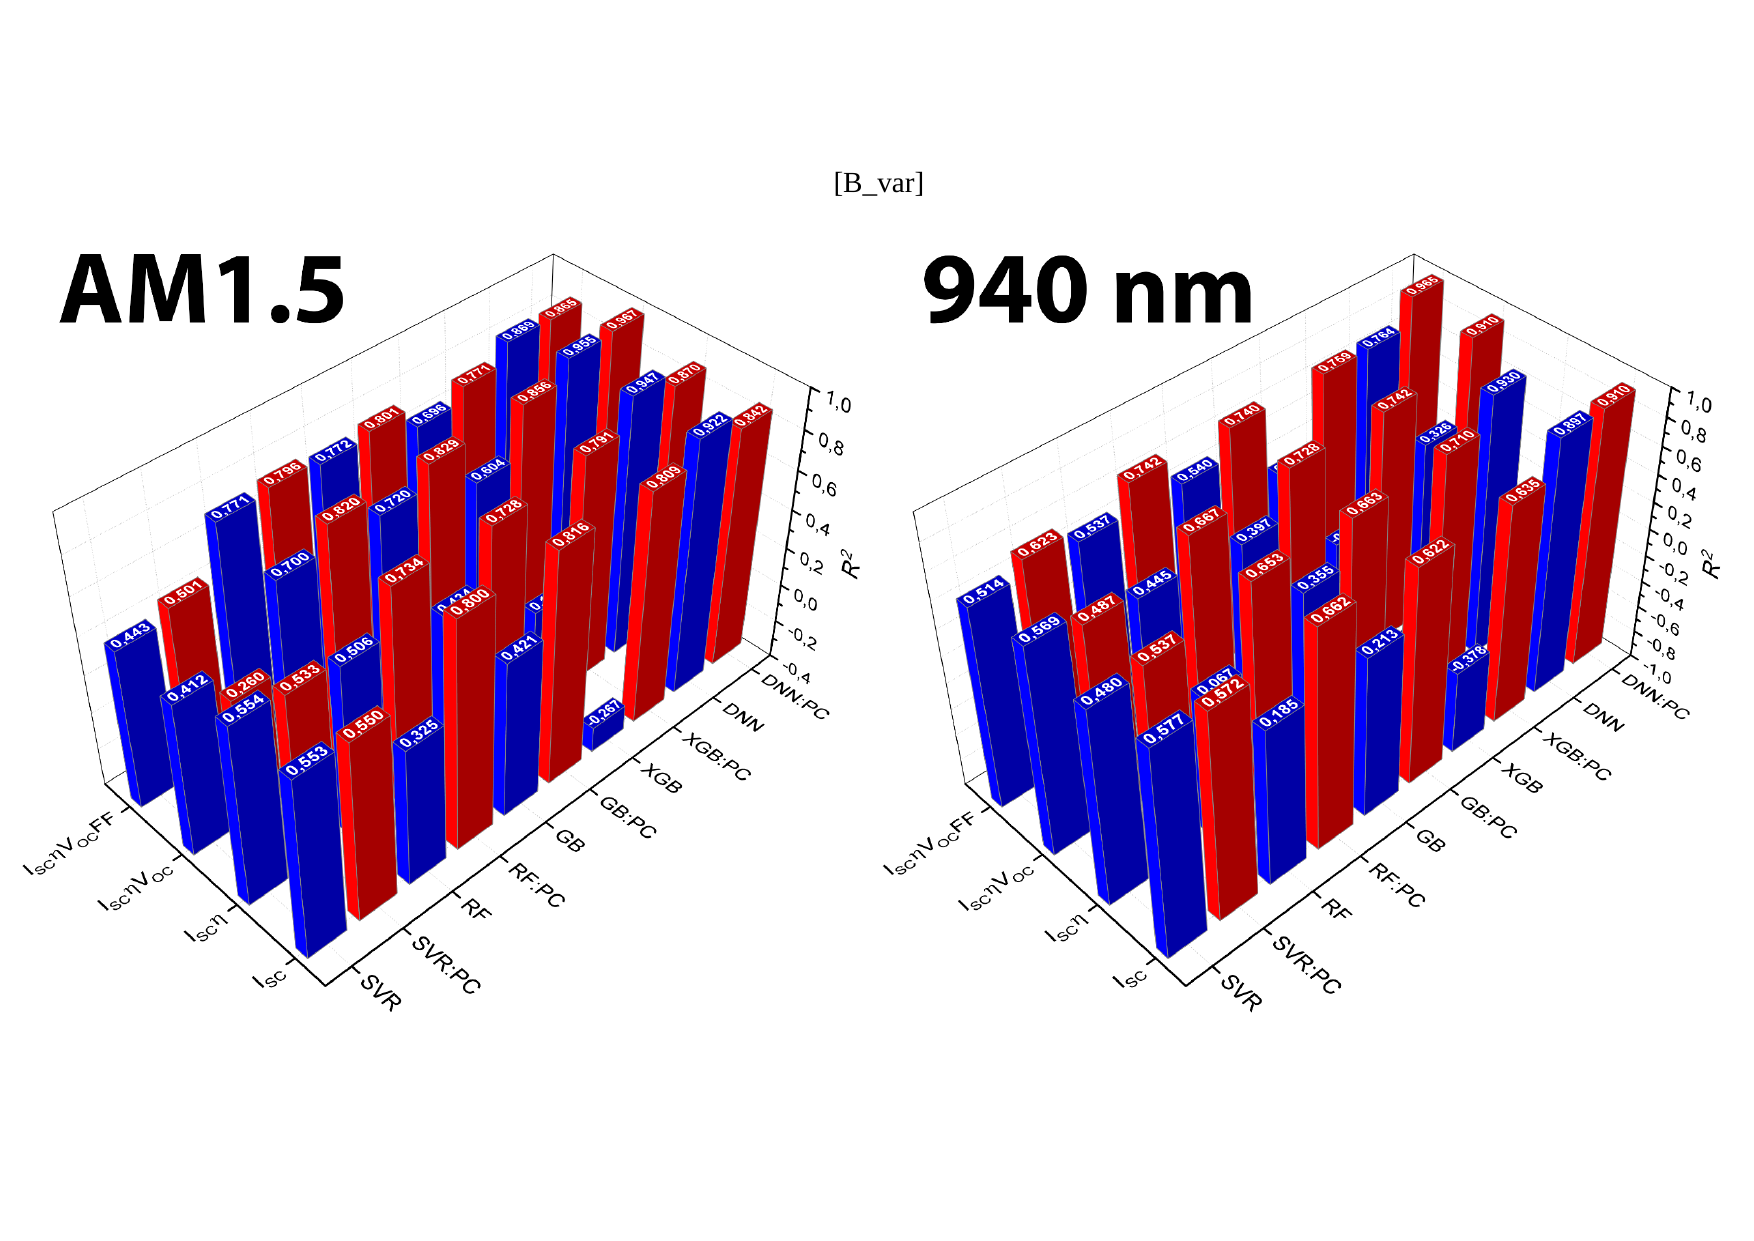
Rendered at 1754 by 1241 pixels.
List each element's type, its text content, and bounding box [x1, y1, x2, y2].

text [B_var] [15, 165, 1742, 199]
picture [18, 215, 1739, 1025]
